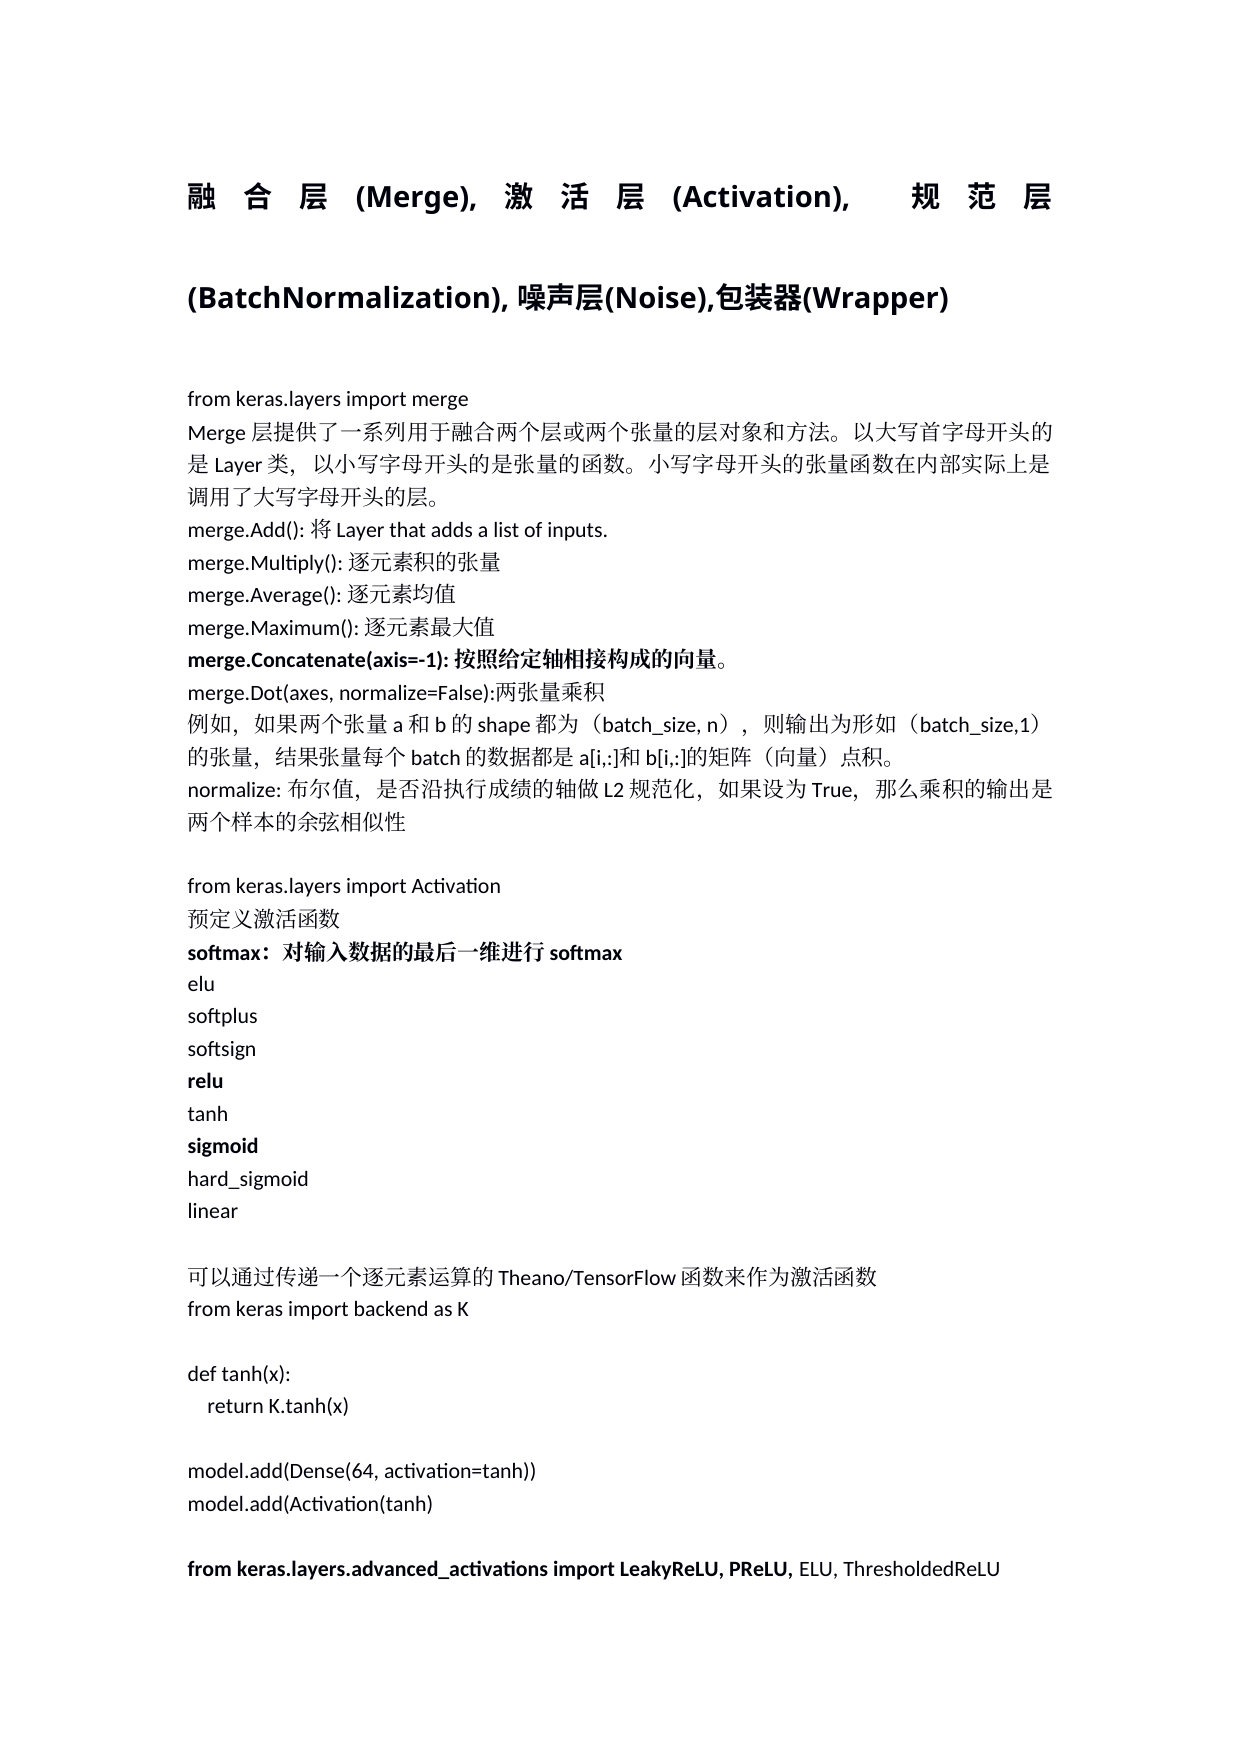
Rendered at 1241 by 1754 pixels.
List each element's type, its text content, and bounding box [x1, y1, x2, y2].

text normalize: 布尔值，是否沿执行成绩的轴做L2规范化，如果设为True，那么乘积的输出是两个样本的余弦相似性 [187, 772, 1053, 837]
text softsign [187, 1032, 1053, 1065]
text merge.Add(): 将Layer that adds a list of inputs. [187, 512, 1053, 545]
text merge.Multiply(): 逐元素积的张量 [187, 545, 1053, 577]
text from keras import backend as K [187, 1292, 1053, 1325]
text Merge层提供了一系列用于融合两个层或两个张量的层对象和方法。以大写首字母开头的是Layer类，以小写字母开头的是张量的函数。小写字母开头的张量函数在内部实际上是调用了大写字母开头的层。 [187, 415, 1053, 512]
text 例如，如果两个张量a和b的shape都为（batch_size, n），则输出为形如（batch_size,1）的张量，结果张量每个batch的数据都是a[i,:]和b[i,:]的矩阵（向量）点积。 [187, 707, 1053, 772]
text from keras.layers import Activation [187, 870, 1053, 902]
text 预定义激活函数 [187, 902, 1053, 935]
text hard_sigmoid [187, 1162, 1053, 1195]
text merge.Concatenate(axis=-1): 按照给定轴相接构成的向量。 [187, 642, 1053, 675]
text linear [187, 1195, 1053, 1227]
text from keras.layers import merge [187, 382, 1053, 415]
subtitle 融合层(Merge),激活层(Activation), 规范层(BatchNormalization), 噪声层(Noise),包装器(Wrapper) [187, 162, 1053, 328]
text model.add(Activation(tanh) [187, 1487, 1053, 1520]
text tanh [187, 1097, 1053, 1130]
text sigmoid [187, 1130, 1053, 1162]
text elu [187, 967, 1053, 1000]
text 可以通过传递一个逐元素运算的Theano/TensorFlow函数来作为激活函数 [187, 1260, 1053, 1292]
text merge.Dot(axes, normalize=False):两张量乘积 [187, 675, 1053, 707]
text def tanh(x): [187, 1357, 1053, 1390]
text merge.Average(): 逐元素均值 [187, 577, 1053, 610]
text return K.tanh(x) [187, 1390, 1053, 1422]
text softmax：对输入数据的最后一维进行softmax [187, 935, 1053, 967]
text softplus [187, 1000, 1053, 1032]
text model.add(Dense(64, activation=tanh)) [187, 1455, 1053, 1487]
text relu [187, 1065, 1053, 1097]
text from keras.layers.advanced_activations import LeakyReLU, PReLU, ELU, ThresholdedReLU [187, 1552, 1053, 1585]
text merge.Maximum(): 逐元素最大值 [187, 610, 1053, 642]
